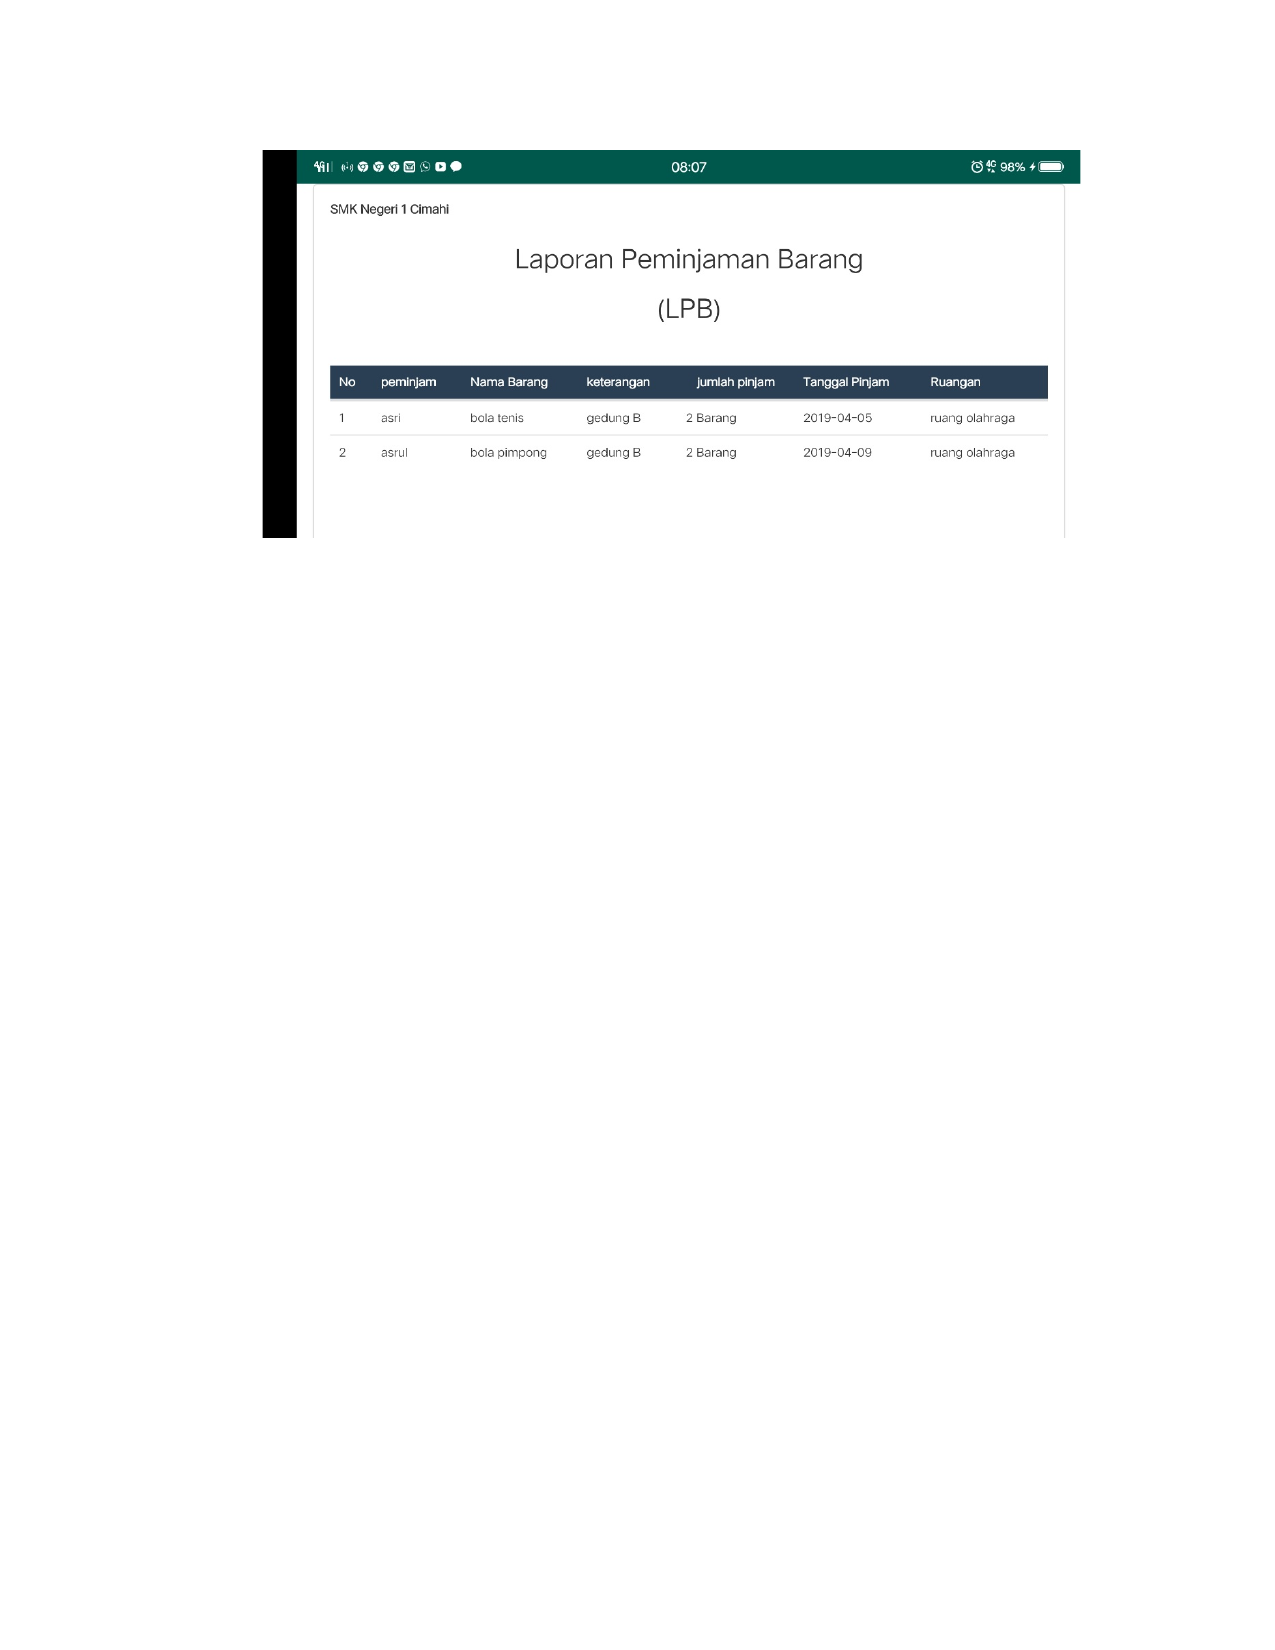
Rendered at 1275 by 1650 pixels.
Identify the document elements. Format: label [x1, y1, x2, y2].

picture [262, 150, 1081, 538]
